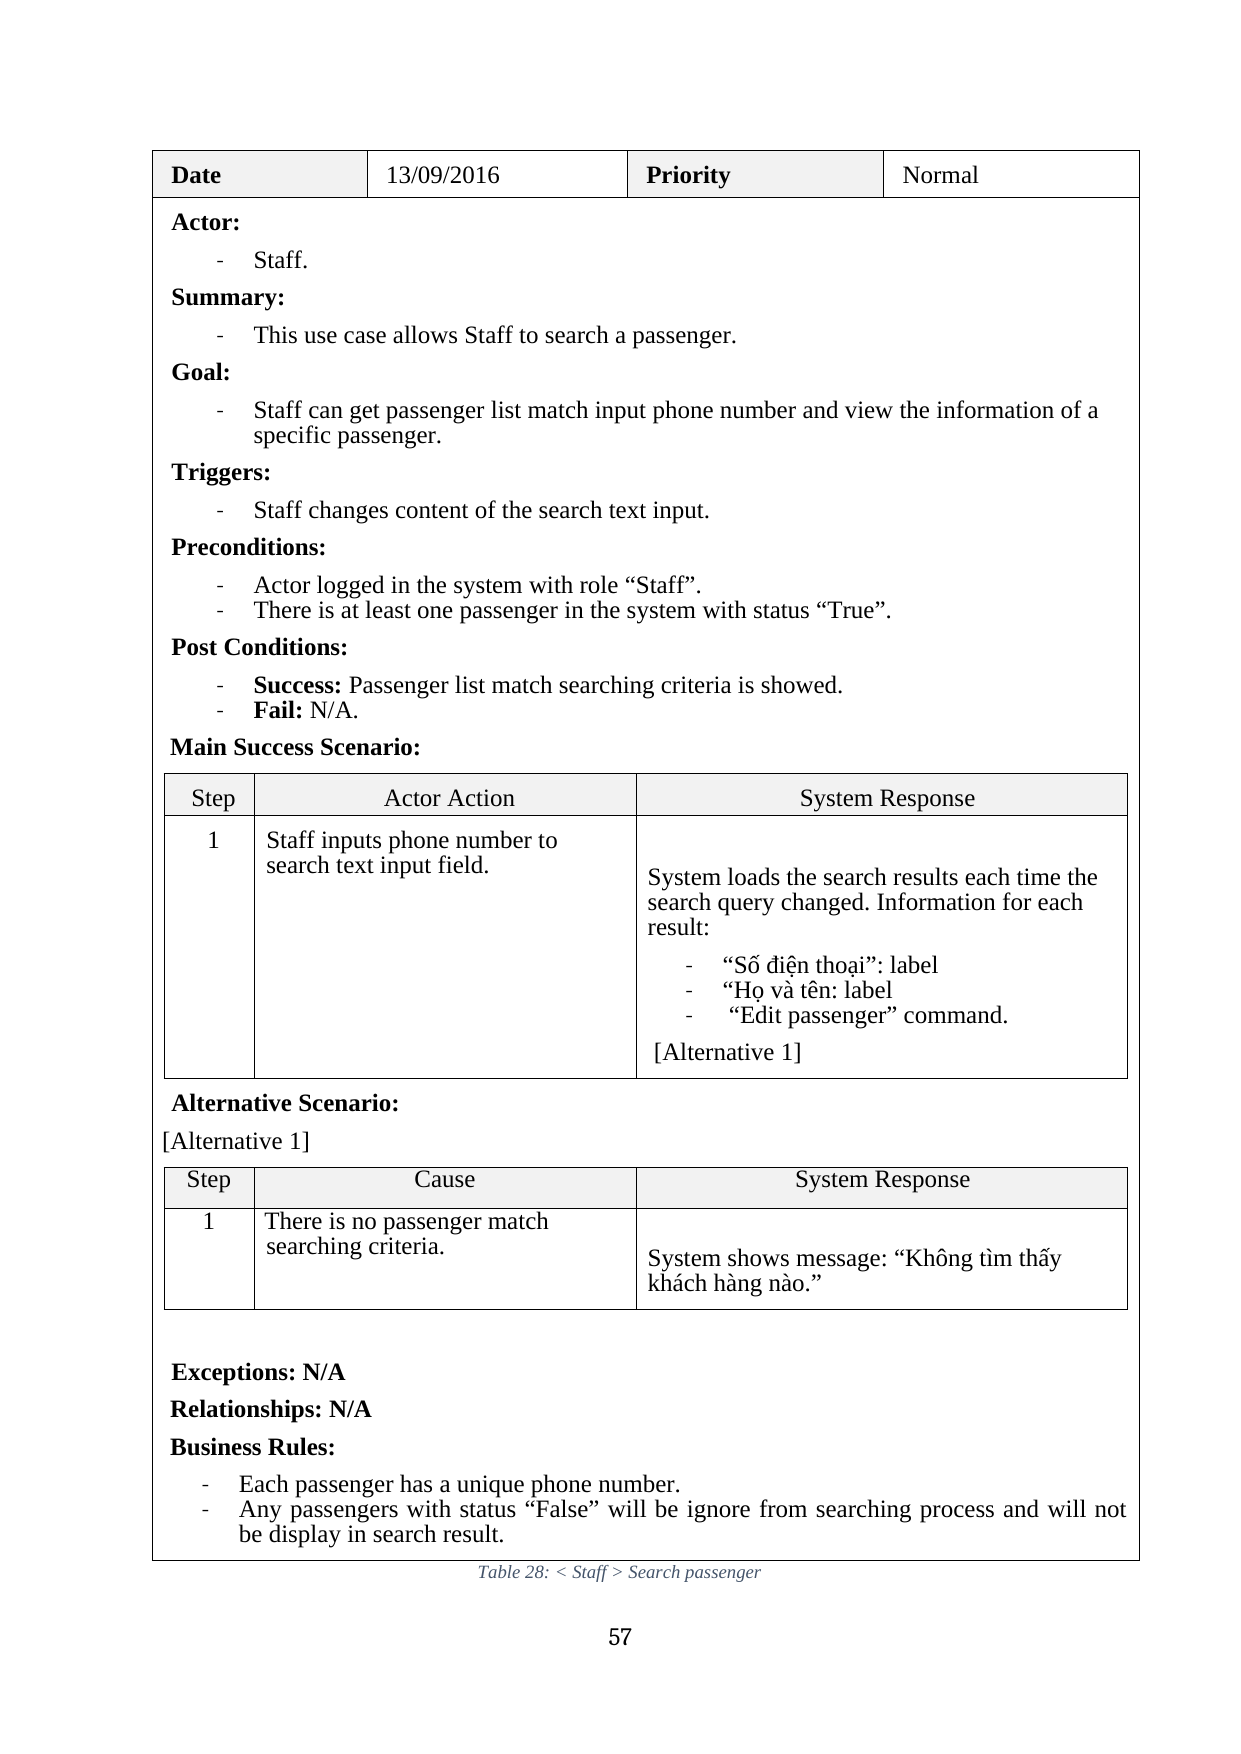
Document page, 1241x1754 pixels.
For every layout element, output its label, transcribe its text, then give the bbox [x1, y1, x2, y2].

table_cell Actor: Staff. Summary: This use case allows Staff to search a passenger. Goal: Staff can get passenger list match input phone number and view the information of a specific passenger. Triggers: Staff changes content of the search text input. Preconditions: Actor logged in the system with role “Staff”. There is at least one passenger in the system with status “True”. Post Conditions: Success: Passenger list match searching criteria is showed. Fail: N/A. Main Success Scenario: Alternative Scenario: [Alternative 1] Exceptions: N/A Relationships: N/A Business Rules: Each passenger has a unique phone number. Any passengers with status “False” will be ignore from searching process and will not be display in search result. [153, 198, 1139, 1560]
table_cell Priority [628, 151, 883, 197]
table_cell Date [153, 151, 367, 197]
table_cell 13/09/2016 [368, 151, 627, 197]
table_cell Normal [884, 151, 1139, 197]
